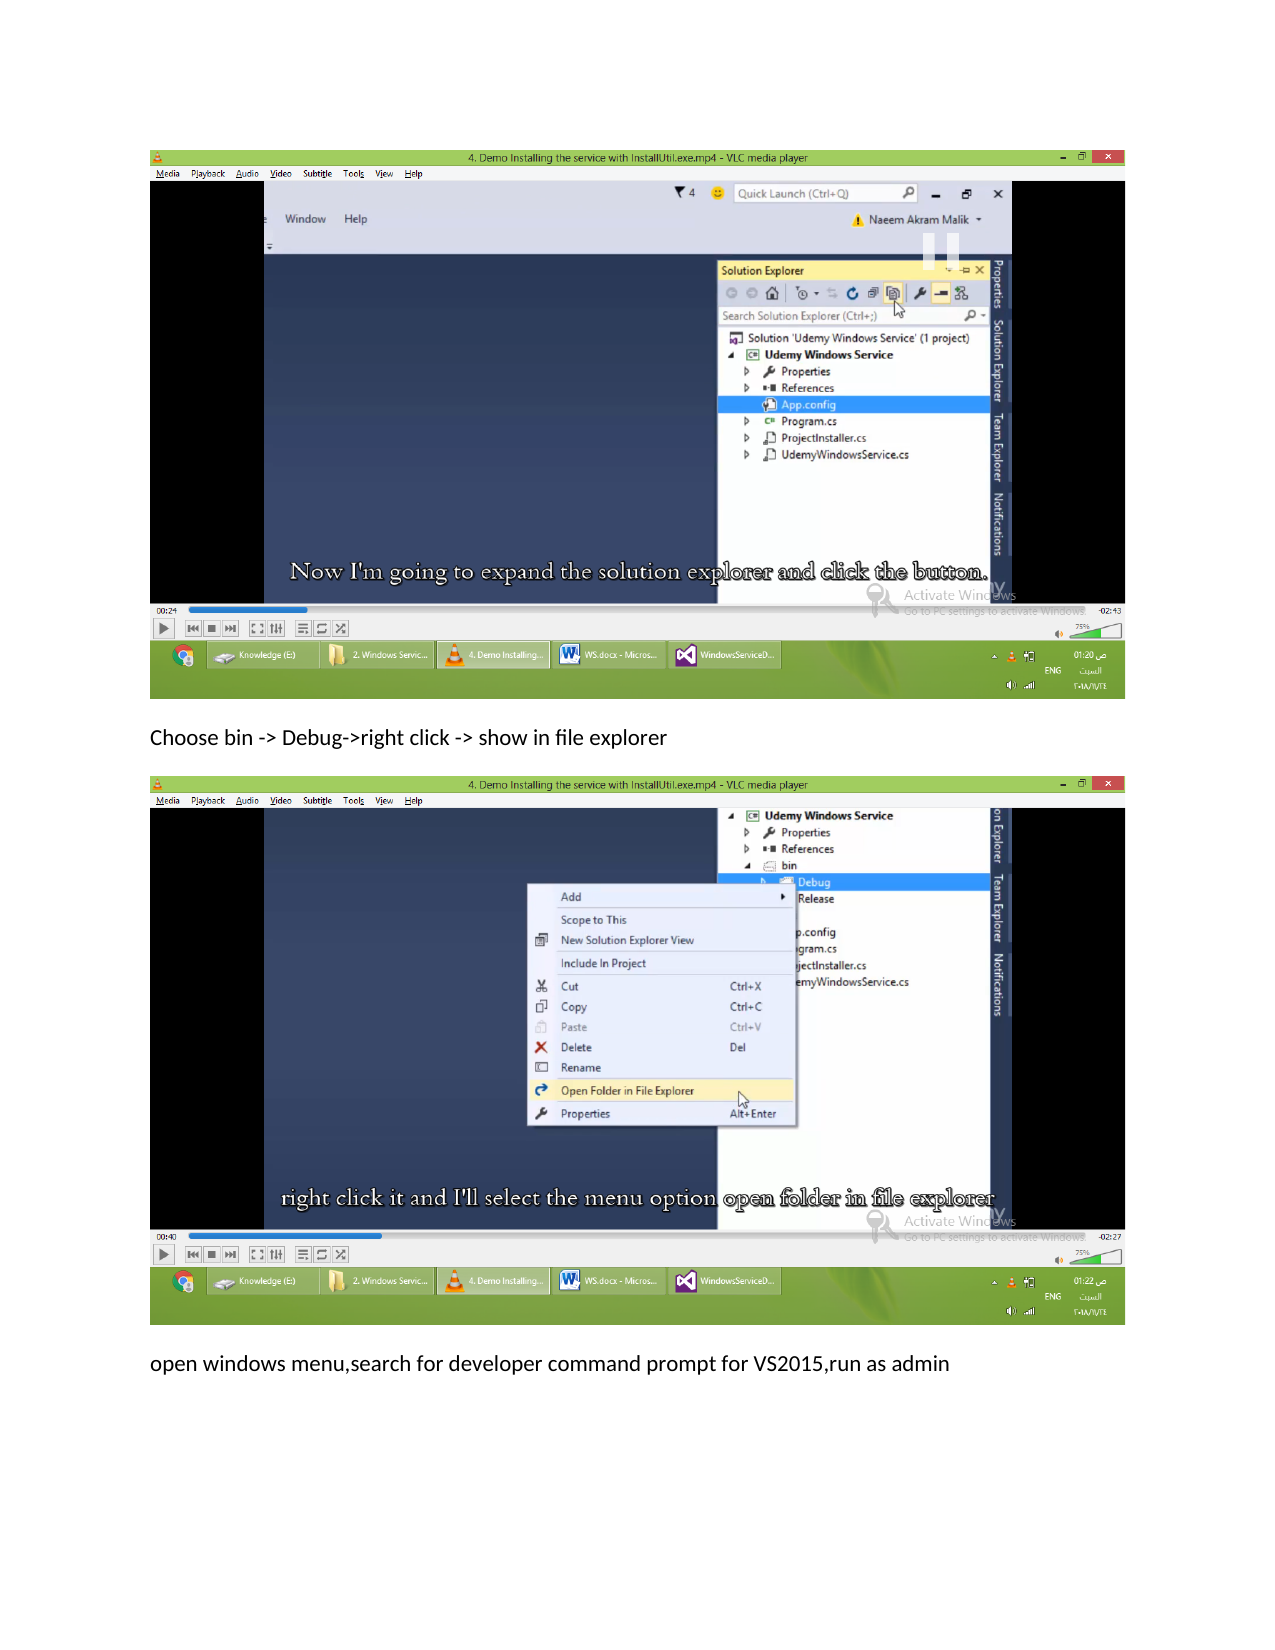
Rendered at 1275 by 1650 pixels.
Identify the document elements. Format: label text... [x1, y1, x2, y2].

picture [150, 150, 1125, 699]
picture [150, 776, 1125, 1325]
text open windows menu,search for developer command prompt for VS2015,run as admin [150, 1349, 1125, 1377]
text Choose bin -> Debug->right click -> show in file explorer [150, 723, 1125, 751]
